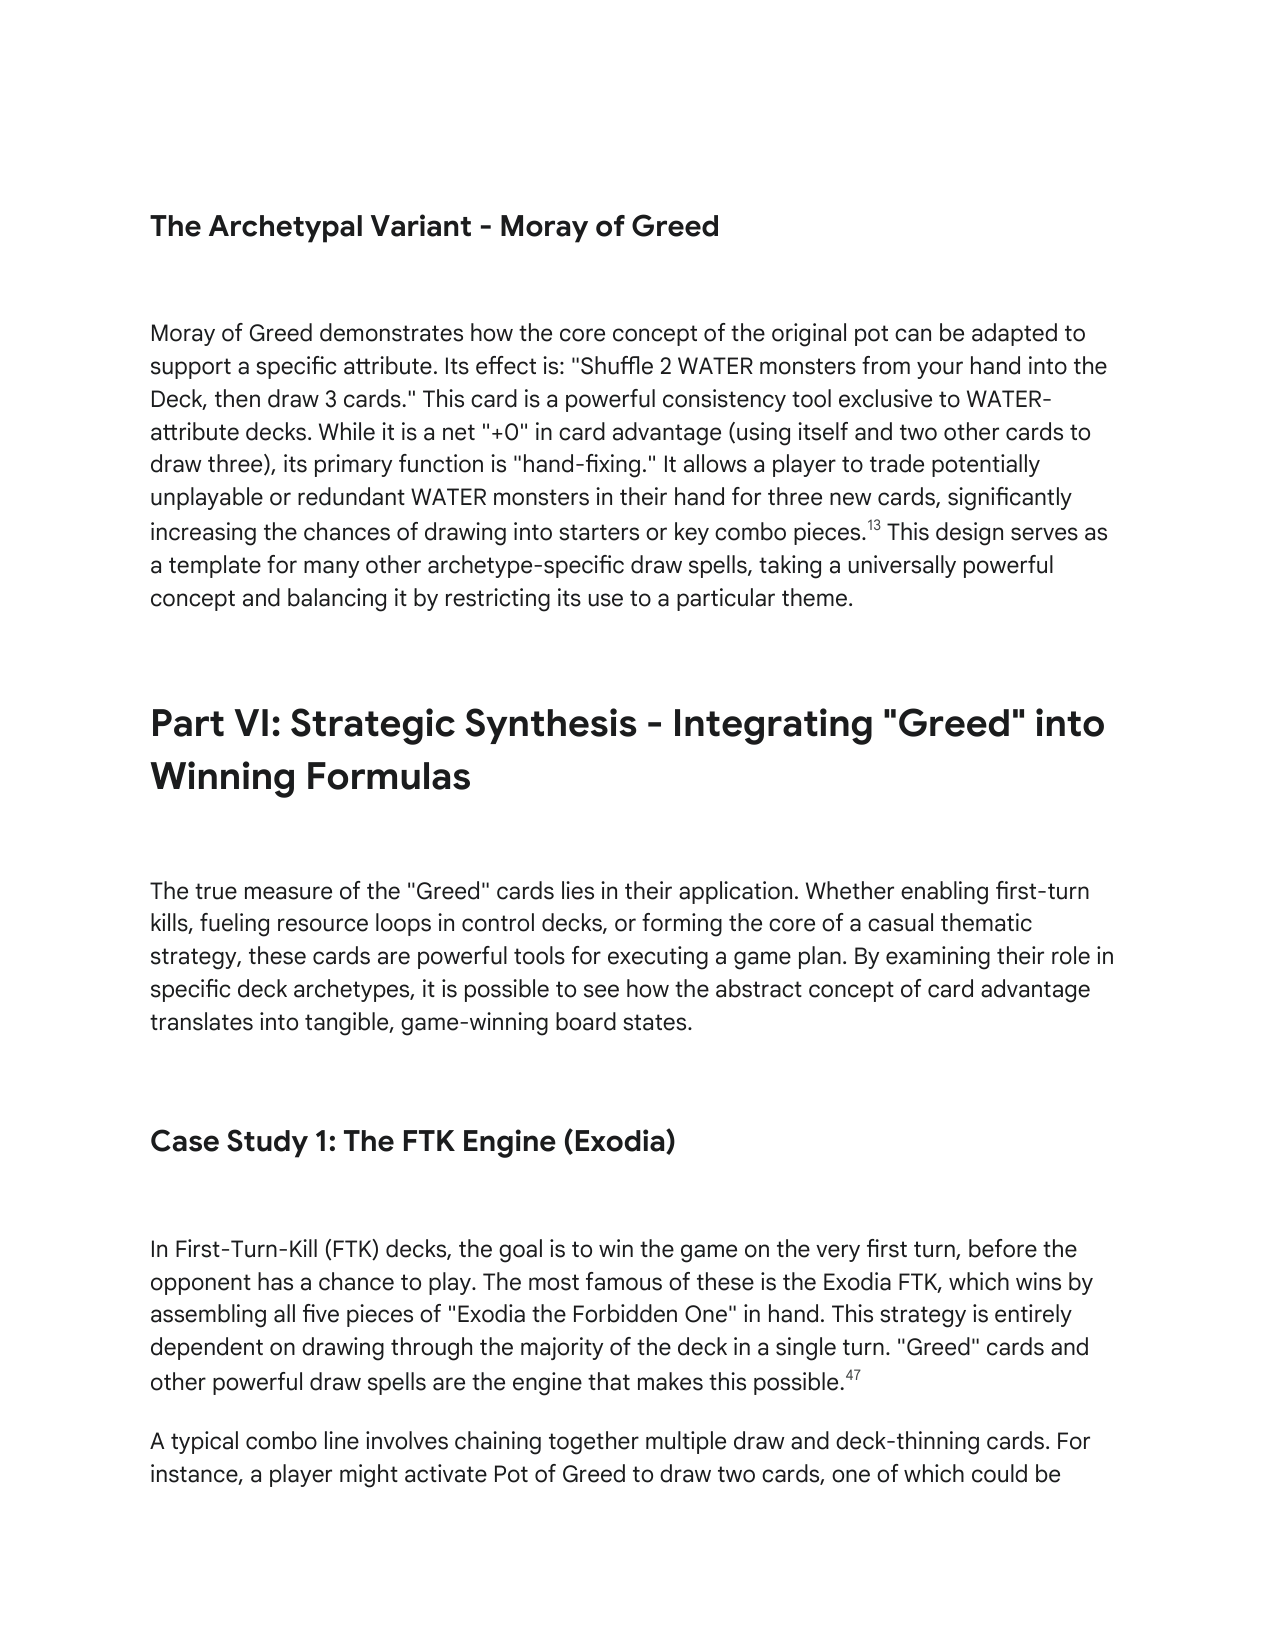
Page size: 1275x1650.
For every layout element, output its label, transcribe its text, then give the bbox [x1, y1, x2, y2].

text In First-Turn-Kill (FTK) decks, the goal is to win the game on the very first turn, before the opponent has a chance to play. The most famous of these is the Exodia FTK, which wins by assembling all five pieces of "Exodia the Forbidden One" in hand. This strategy is entirely dependent on drawing through the majority of the deck in a single turn. "Greed" cards and other powerful draw spells are the engine that makes this possible.47 [150, 1235, 1125, 1398]
subtitle Part VI: Strategic Synthesis - Integrating "Greed" into Winning Formulas [150, 700, 1125, 800]
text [150, 1427, 1125, 1488]
text Moray of Greed demonstrates how the core concept of the original pot can be adapted to support a specific attribute. Its effect is: "Shuffle 2 WATER monsters from your hand into the Deck, then draw 3 cards." This card is a powerful consistency tool exclusive to WATER-attribute decks. While it is a net "+0" in card advantage (using itself and two other cards to draw three), its primary function is "hand-fixing." It allows a player to trade potentially unplayable or redundant WATER monsters in their hand for three new cards, significantly increasing the chances of drawing into starters or key combo pieces.13 This design serves as a template for many other archetype-specific draw spells, taking a universally powerful concept and balancing it by restricting its use to a particular theme. [150, 319, 1125, 613]
text The true measure of the "Greed" cards lies in their application. Whether enabling first-turn kills, fueling resource loops in control decks, or forming the core of a casual thematic strategy, these cards are powerful tools for executing a game plan. By examining their role in specific deck archetypes, it is possible to see how the abstract concept of card advantage translates into tangible, game-winning board states. [150, 877, 1125, 1037]
subtitle The Archetypal Variant - Moray of Greed [150, 208, 1125, 244]
subtitle Case Study 1: The FTK Engine (Exodia) [150, 1123, 1125, 1160]
